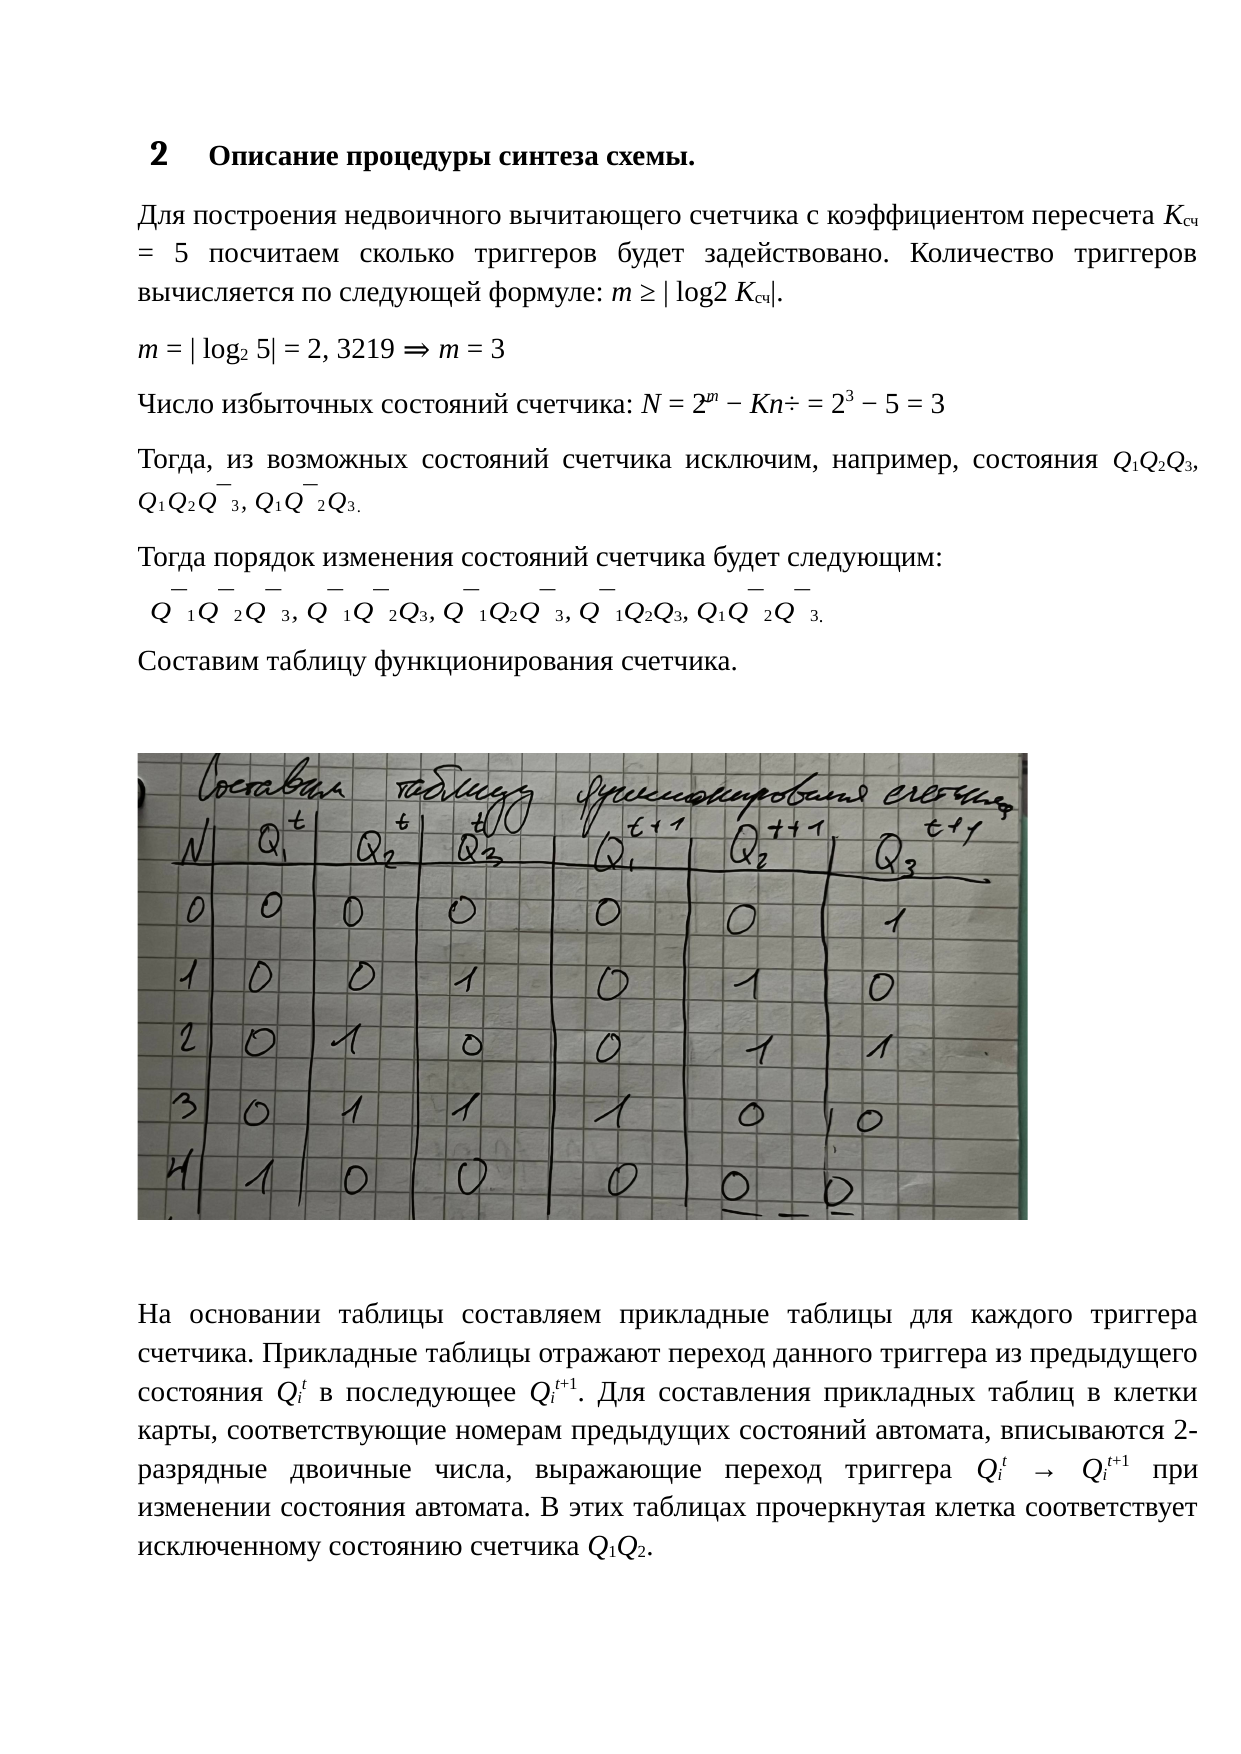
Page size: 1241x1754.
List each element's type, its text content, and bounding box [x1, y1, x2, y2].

text Число избыточных состояний счетчика: N = 2m − Kn÷ = 23 − 5 = 3 [137, 386, 1198, 420]
text Тогда, из возможных состояний счетчика исключим, например, состояния Q1Q2Q3, Q1Q2Q¯3, Q1Q¯2Q3. [137, 441, 1198, 517]
text Для построения недвоичного вычитающего счетчика с коэффициентом пересчета Kсч = 5 посчитаем сколько триггеров будет задействовано. Количество триггеров вычисляется по следующей формуле: m ≥ | log2 Kсч|. [137, 197, 1198, 307]
text Составим таблицу функционирования счетчика. [137, 643, 1198, 676]
text Q¯1Q¯2Q¯3, Q¯1Q¯2Q3, Q¯1Q2Q¯3, Q¯1Q2Q3, Q1Q¯2Q¯3. [150, 594, 1198, 626]
text m = | log2 5| = 2, 3219 ⇒ m = 3 [137, 329, 1198, 364]
list Описание процедуры синтеза схемы. [150, 133, 1198, 174]
text На основании таблицы составляем прикладные таблицы для каждого триггера счетчика. Прикладные таблицы отражают переход данного триггера из предыдущего состояния Qit в последующее Qit+1. Для составления прикладных таблиц в клетки карты, соответствующие номерам предыдущих состояний автомата, вписываются 2-разрядные двоичные числа, выражающие переход триггера Qit → Qit+1 при изменении состояния автомата. В этих таблицах прочеркнутая клетка соответствует исключенному состоянию счетчика Q1Q2. [137, 1297, 1198, 1561]
text Тогда порядок изменения состояний счетчика будет следующим: [137, 539, 1198, 572]
picture [137, 753, 1028, 1220]
